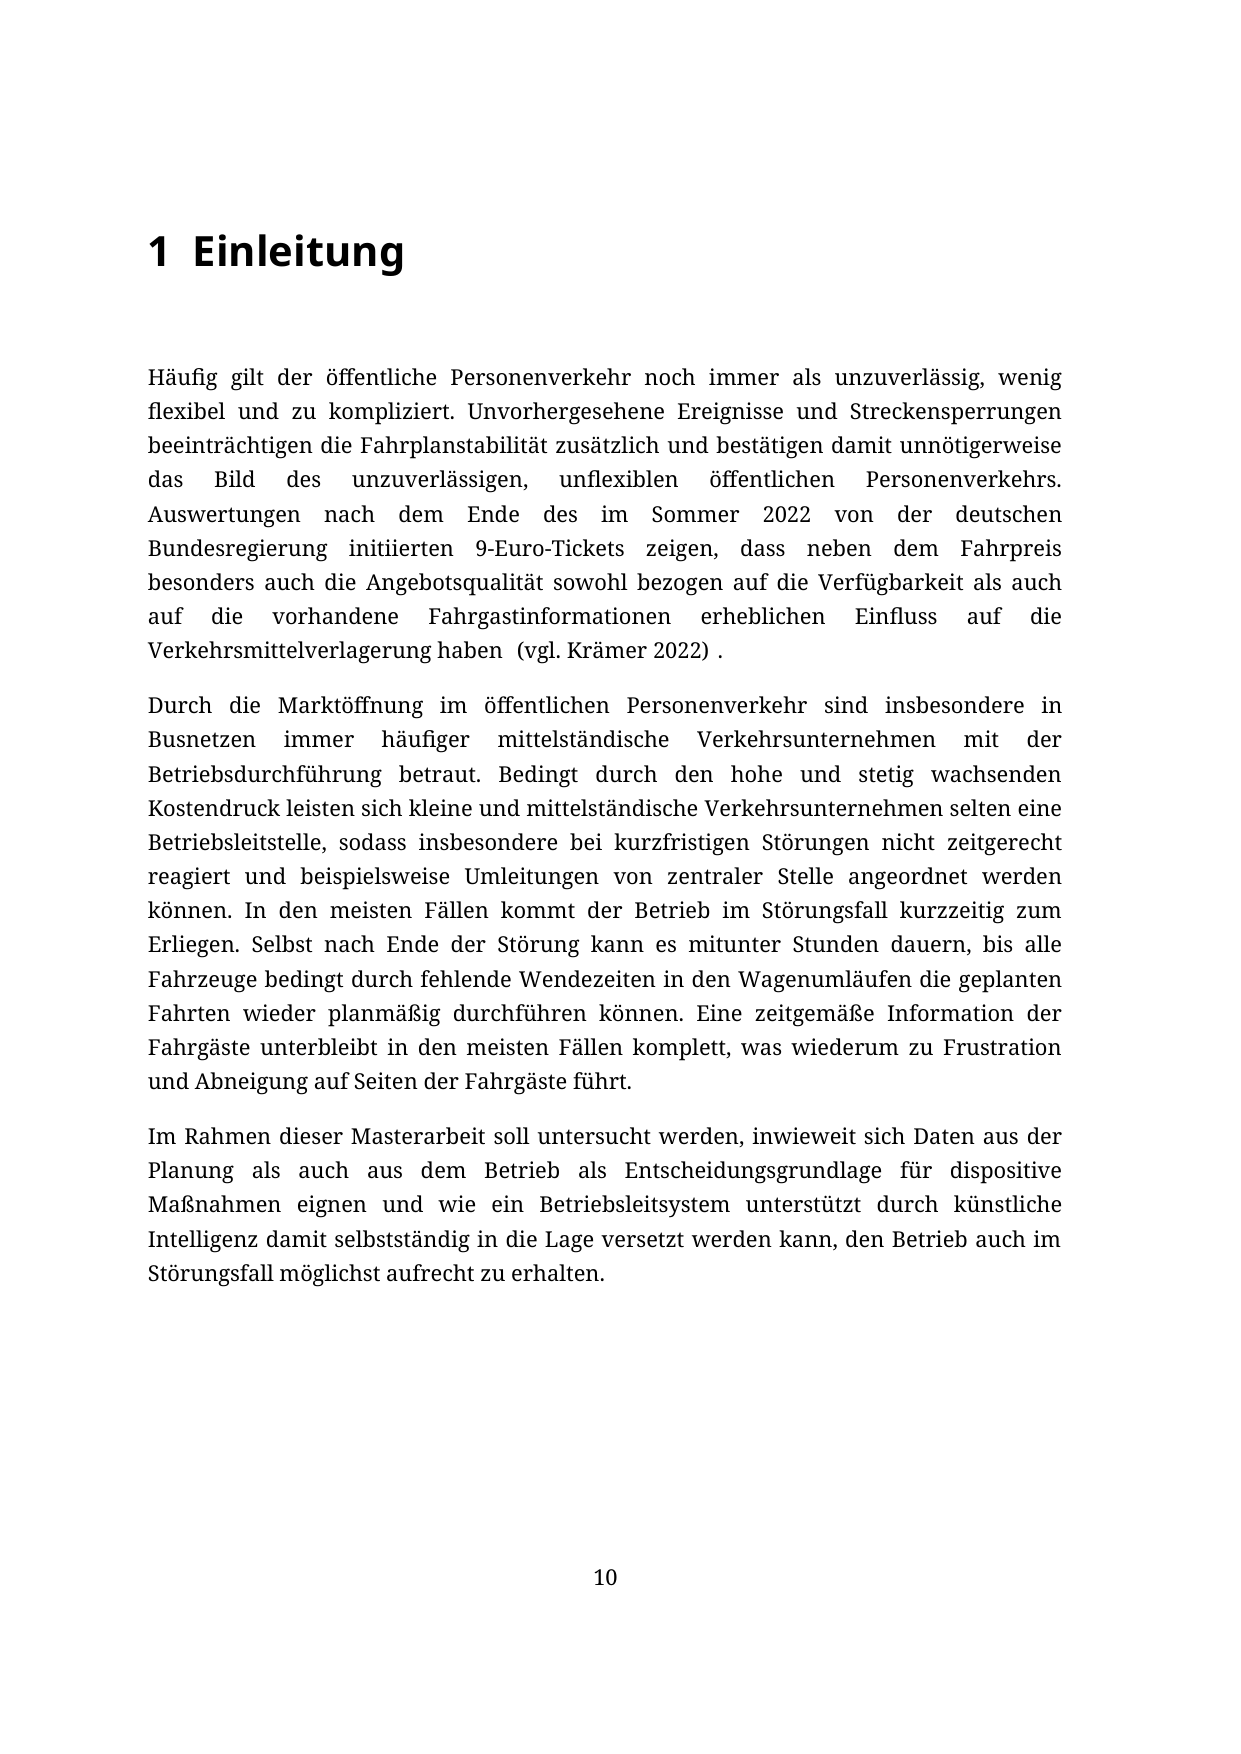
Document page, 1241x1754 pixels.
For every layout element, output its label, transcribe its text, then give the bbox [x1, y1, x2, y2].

text Durch die Marktöffnung im öffentlichen Personenverkehr sind insbesondere in Busnetzen immer häufiger mittelständische Verkehrsunternehmen mit der Betriebsdurchführung betraut. Bedingt durch den hohe und stetig wachsenden Kostendruck leisten sich kleine und mittelständische Verkehrsunternehmen selten eine Betriebsleitstelle, sodass insbesondere bei kurzfristigen Störungen nicht zeitgerecht reagiert und beispielsweise Umleitungen von zentraler Stelle angeordnet werden können. In den meisten Fällen kommt der Betrieb im Störungsfall kurzzeitig zum Erliegen. Selbst nach Ende der Störung kann es mitunter Stunden dauern, bis alle Fahrzeuge bedingt durch fehlende Wendezeiten in den Wagenumläufen die geplanten Fahrten wieder planmäßig durchführen können. Eine zeitgemäße Information der Fahrgäste unterbleibt in den meisten Fällen komplett, was wiederum zu Frustration und Abneigung auf Seiten der Fahrgäste führt. [148, 690, 1063, 1096]
text Im Rahmen dieser Masterarbeit soll untersucht werden, inwieweit sich Daten aus der Planung als auch aus dem Betrieb als Entscheidungsgrundlage für dispositive Maßnahmen eignen und wie ein Betriebsleitsystem unterstützt durch künstliche Intelligenz damit selbstständig in die Lage versetzt werden kann, den Betrieb auch im Störungsfall möglichst aufrecht zu erhalten. [148, 1121, 1063, 1287]
subtitle Einleitung [148, 222, 1063, 278]
text Häufig gilt der öffentliche Personenverkehr noch immer als unzuverlässig, wenig flexibel und zu kompliziert. Unvorhergesehene Ereignisse und Streckensperrungen beeinträchtigen die Fahrplanstabilität zusätzlich und bestätigen damit unnötigerweise das Bild des unzuverlässigen, unflexiblen öffentlichen Personenverkehrs. Auswertungen nach dem Ende des im Sommer 2022 von der deutschen Bundesregierung initiierten 9-Euro-Tickets zeigen, dass neben dem Fahrpreis besonders auch die Angebotsqualität sowohl bezogen auf die Verfügbarkeit als auch auf die vorhandene Fahrgastinformationen erheblichen Einfluss auf die Verkehrsmittelverlagerung haben . [148, 362, 1063, 665]
